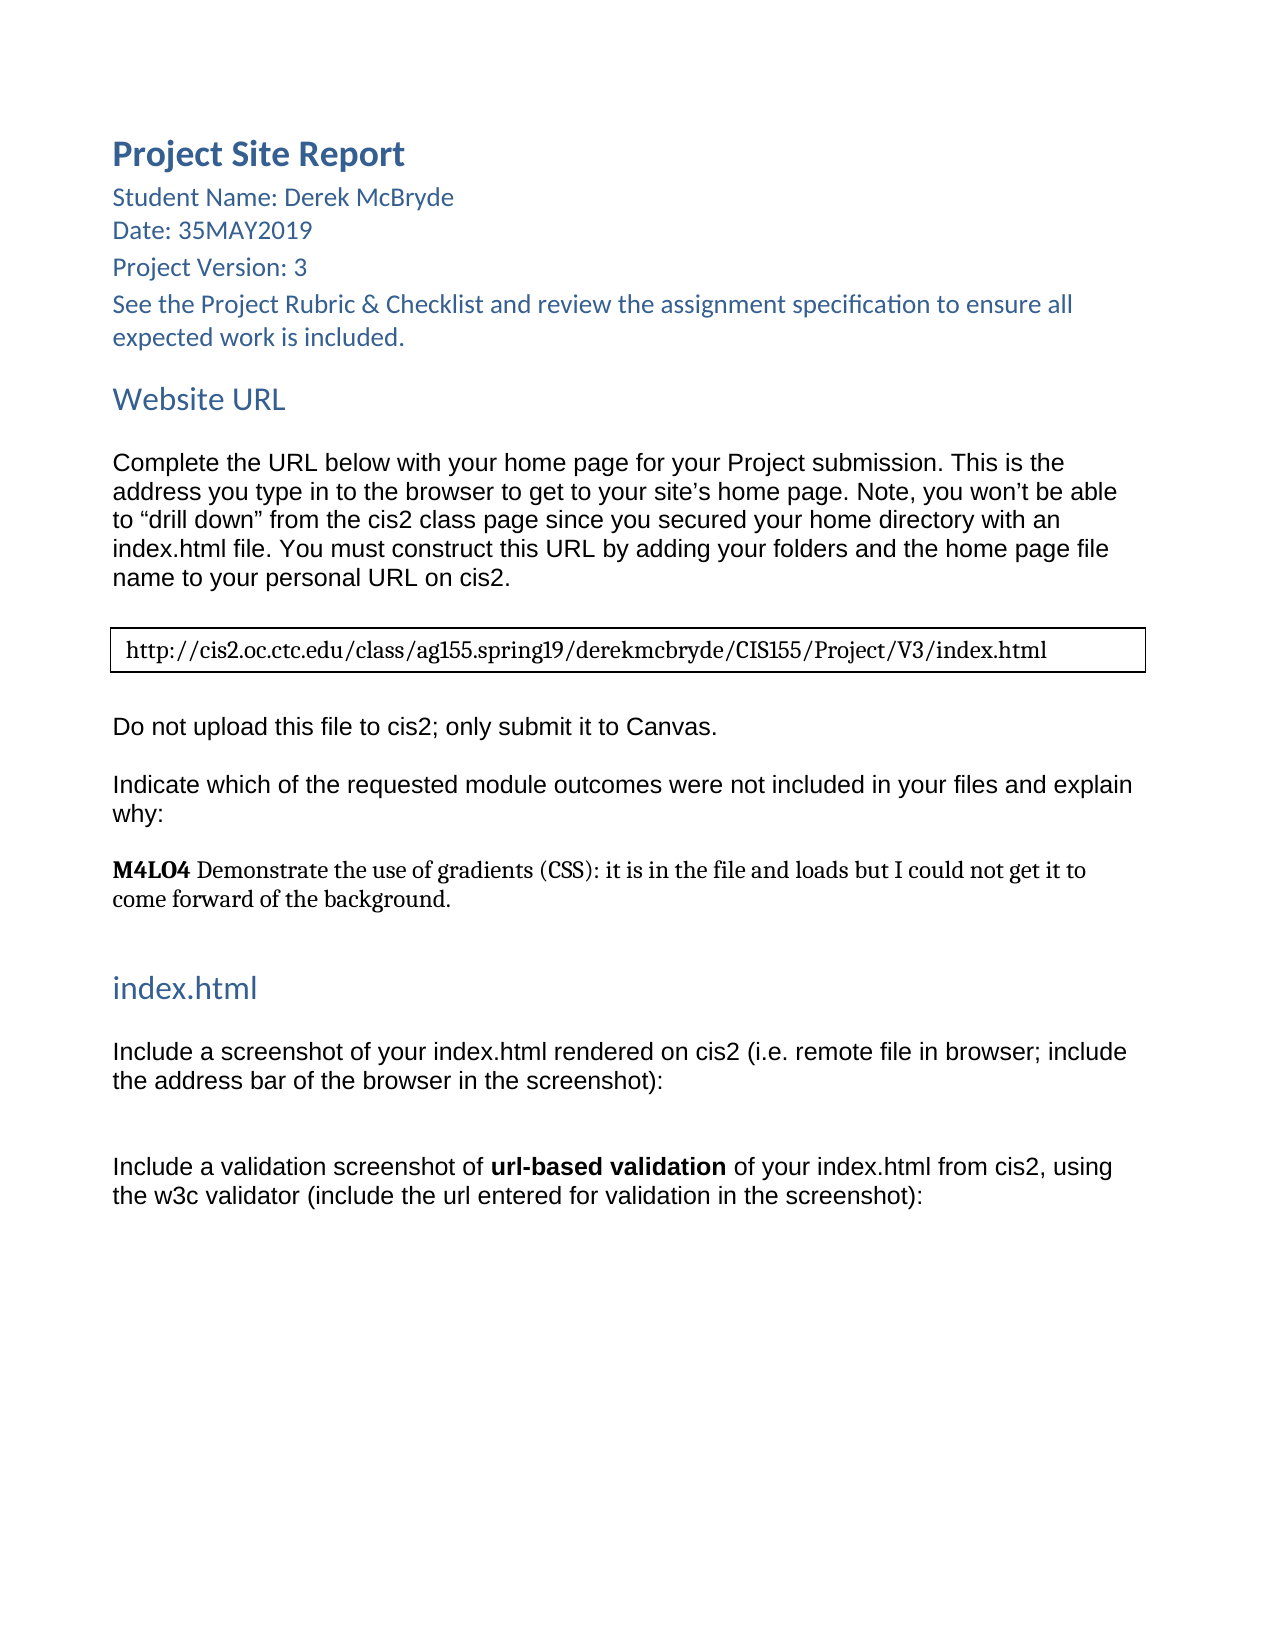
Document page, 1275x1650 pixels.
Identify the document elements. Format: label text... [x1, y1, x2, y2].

text Include a validation screenshot of url-based validation of your index.html from cis2, using the w3c validator (include the url entered for validation in the screenshot): [112, 1152, 1144, 1209]
subtitle Student Name: Derek McBryde Date: 35MAY2019 [112, 180, 1144, 246]
subtitle Project Site Report [112, 130, 1144, 176]
subtitle Website URL [112, 378, 1144, 419]
text Complete the URL below with your home page for your Project submission. This is the address you type in to the browser to get to your site’s home page. Note, you won’t be able to “drill down” from the cis2 class page since you secured your home directory with an index.html file. You must construct this URL by adding your folders and the home page file name to your personal URL on cis2. [112, 448, 1144, 592]
text Indicate which of the requested module outcomes were not included in your files and explain why: [112, 770, 1144, 827]
subtitle index.html [112, 967, 1144, 1008]
text Do not upload this file to cis2; only submit it to Canvas. [112, 712, 1144, 741]
text M4LO4 Demonstrate the use of gradients (CSS): it is in the file and loads but I could not get it to come forward of the background. [112, 856, 1144, 914]
subtitle See the Project Rubric & Checklist and review the assignment specification to ensure all expected work is included. [112, 287, 1144, 353]
text Include a screenshot of your index.html rendered on cis2 (i.e. remote file in browser; include the address bar of the browser in the screenshot): [112, 1037, 1144, 1094]
subtitle Project Version: 3 [112, 250, 1144, 283]
